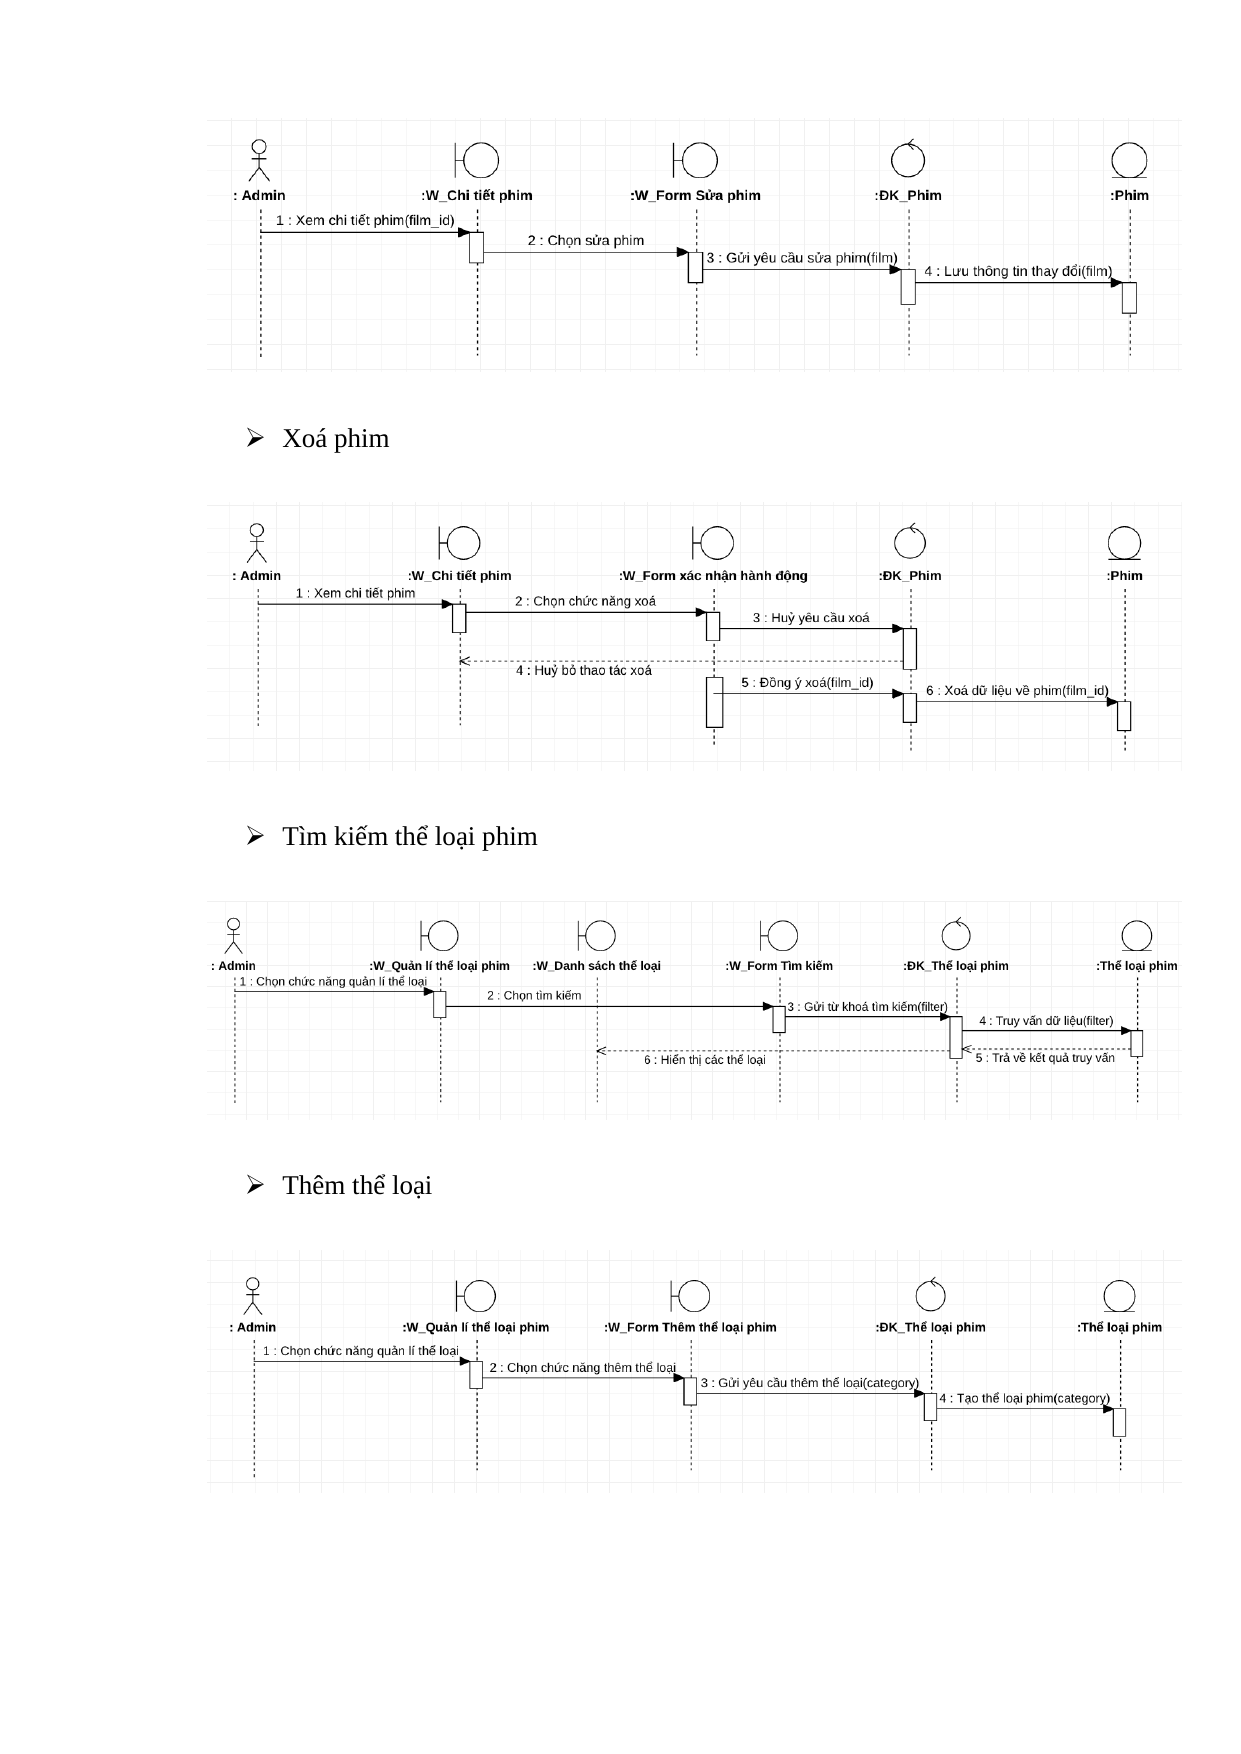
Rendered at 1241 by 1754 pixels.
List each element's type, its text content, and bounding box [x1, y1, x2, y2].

list Xoá phim [244, 422, 1093, 453]
picture [207, 901, 1182, 1120]
picture [207, 502, 1182, 771]
list Thêm thể loại [244, 1169, 1093, 1201]
list Tìm kiếm thể loại phim [244, 820, 1093, 852]
picture [207, 118, 1182, 372]
picture [207, 1250, 1182, 1493]
